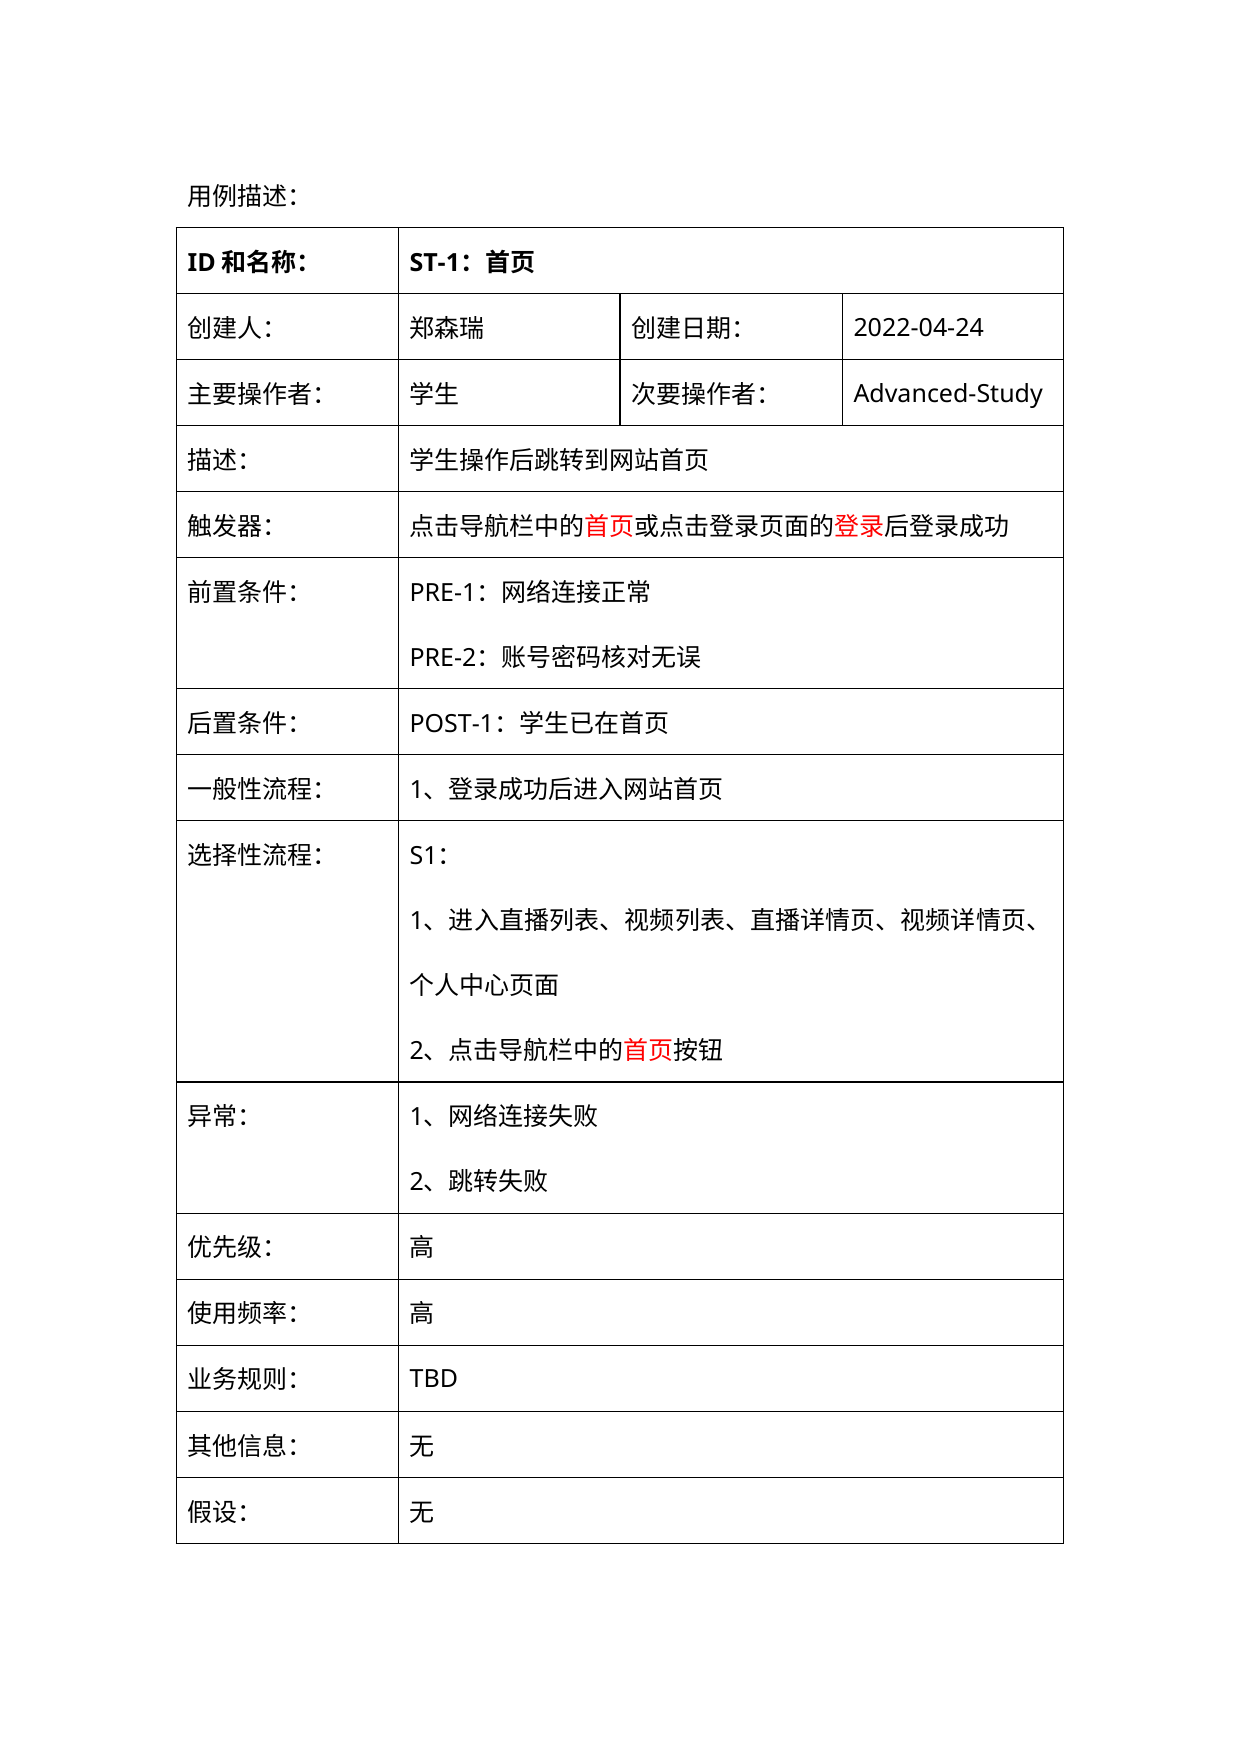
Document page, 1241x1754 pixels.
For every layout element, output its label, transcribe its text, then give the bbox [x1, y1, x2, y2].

table_cell 1、登录成功后进入网站首页 [399, 755, 1063, 820]
table_cell 无 [399, 1478, 1063, 1543]
table_cell 业务规则： [177, 1346, 398, 1411]
table_cell 郑森瑞 [399, 294, 619, 359]
table_cell 次要操作者： [621, 360, 842, 425]
table_cell 其他信息： [177, 1412, 398, 1477]
table_header ID和名称： [177, 228, 398, 293]
table_cell 后置条件： [177, 689, 398, 754]
table_cell 使用频率： [177, 1280, 398, 1344]
table_cell 触发器： [177, 492, 398, 557]
table_cell 学生 [399, 360, 619, 425]
table_cell 无 [399, 1412, 1063, 1477]
table_cell 选择性流程： [177, 821, 398, 1081]
table_cell POST-1：学生已在首页 [399, 689, 1063, 754]
table_cell 优先级： [177, 1214, 398, 1278]
table_cell TBD [399, 1346, 1063, 1411]
table_cell 异常： [177, 1083, 398, 1212]
table_cell Advanced-Study [843, 360, 1063, 425]
table_cell 学生操作后跳转到网站首页 [399, 426, 1063, 491]
table_cell 2022-04-24 [843, 294, 1063, 359]
table_cell 创建日期： [621, 294, 842, 359]
table_cell S1： 1、进入直播列表、视频列表、直播详情页、视频详情页、个人中心页面 2、点击导航栏中的首页按钮 [399, 821, 1063, 1081]
table_cell 主要操作者： [177, 360, 398, 425]
table_cell 一般性流程： [177, 755, 398, 820]
table_cell 描述： [177, 426, 398, 491]
table_header ST-1：首页 [399, 228, 1063, 293]
table_cell 点击导航栏中的首页或点击登录页面的登录后登录成功 [399, 492, 1063, 557]
table_cell 假设： [177, 1478, 398, 1543]
table_cell PRE-1：网络连接正常 PRE-2：账号密码核对无误 [399, 558, 1063, 688]
table_cell 前置条件： [177, 558, 398, 688]
table_cell 高 [399, 1214, 1063, 1278]
text 用例描述： [187, 162, 1053, 227]
table_cell 创建人： [177, 294, 398, 359]
table_cell 高 [399, 1280, 1063, 1344]
table_cell 1、网络连接失败 2、跳转失败 [399, 1083, 1063, 1212]
